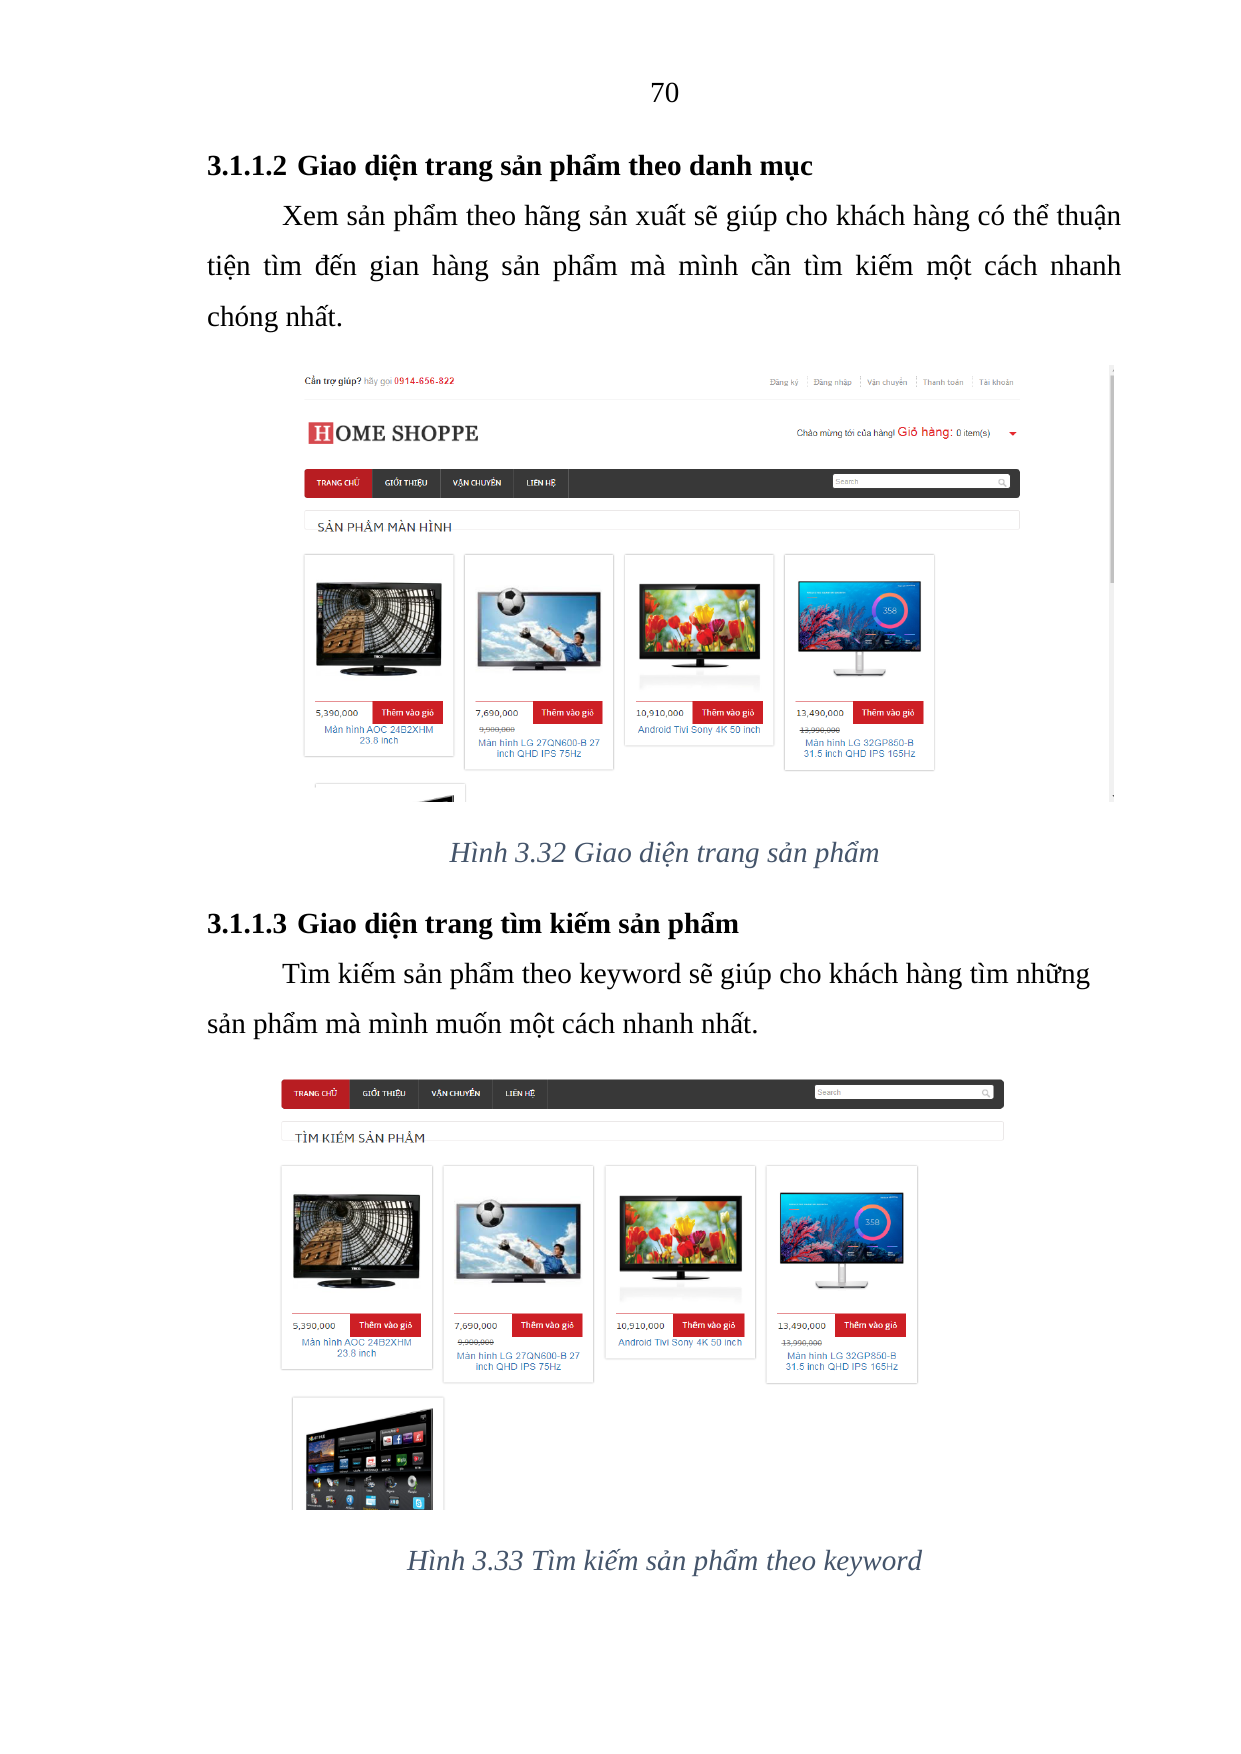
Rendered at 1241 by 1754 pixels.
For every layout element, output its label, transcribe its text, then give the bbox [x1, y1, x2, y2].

text Xem sản phẩm theo hãng sản xuất sẽ giúp cho khách hàng có thể thuận tiện tìm đến gian hàng sản phẩm mà mình cần tìm kiếm một cách nhanh chóng nhất. [207, 198, 1122, 332]
picture [206, 1073, 1092, 1510]
picture [215, 365, 1114, 802]
subtitle Giao diện trang sản phẩm theo danh mục [207, 148, 1122, 181]
subtitle Giao diện trang tìm kiếm sản phẩm [207, 906, 1122, 939]
text Tìm kiếm sản phẩm theo keyword sẽ giúp cho khách hàng tìm những sản phẩm mà mình muốn một cách nhanh nhất. [207, 956, 1122, 1040]
